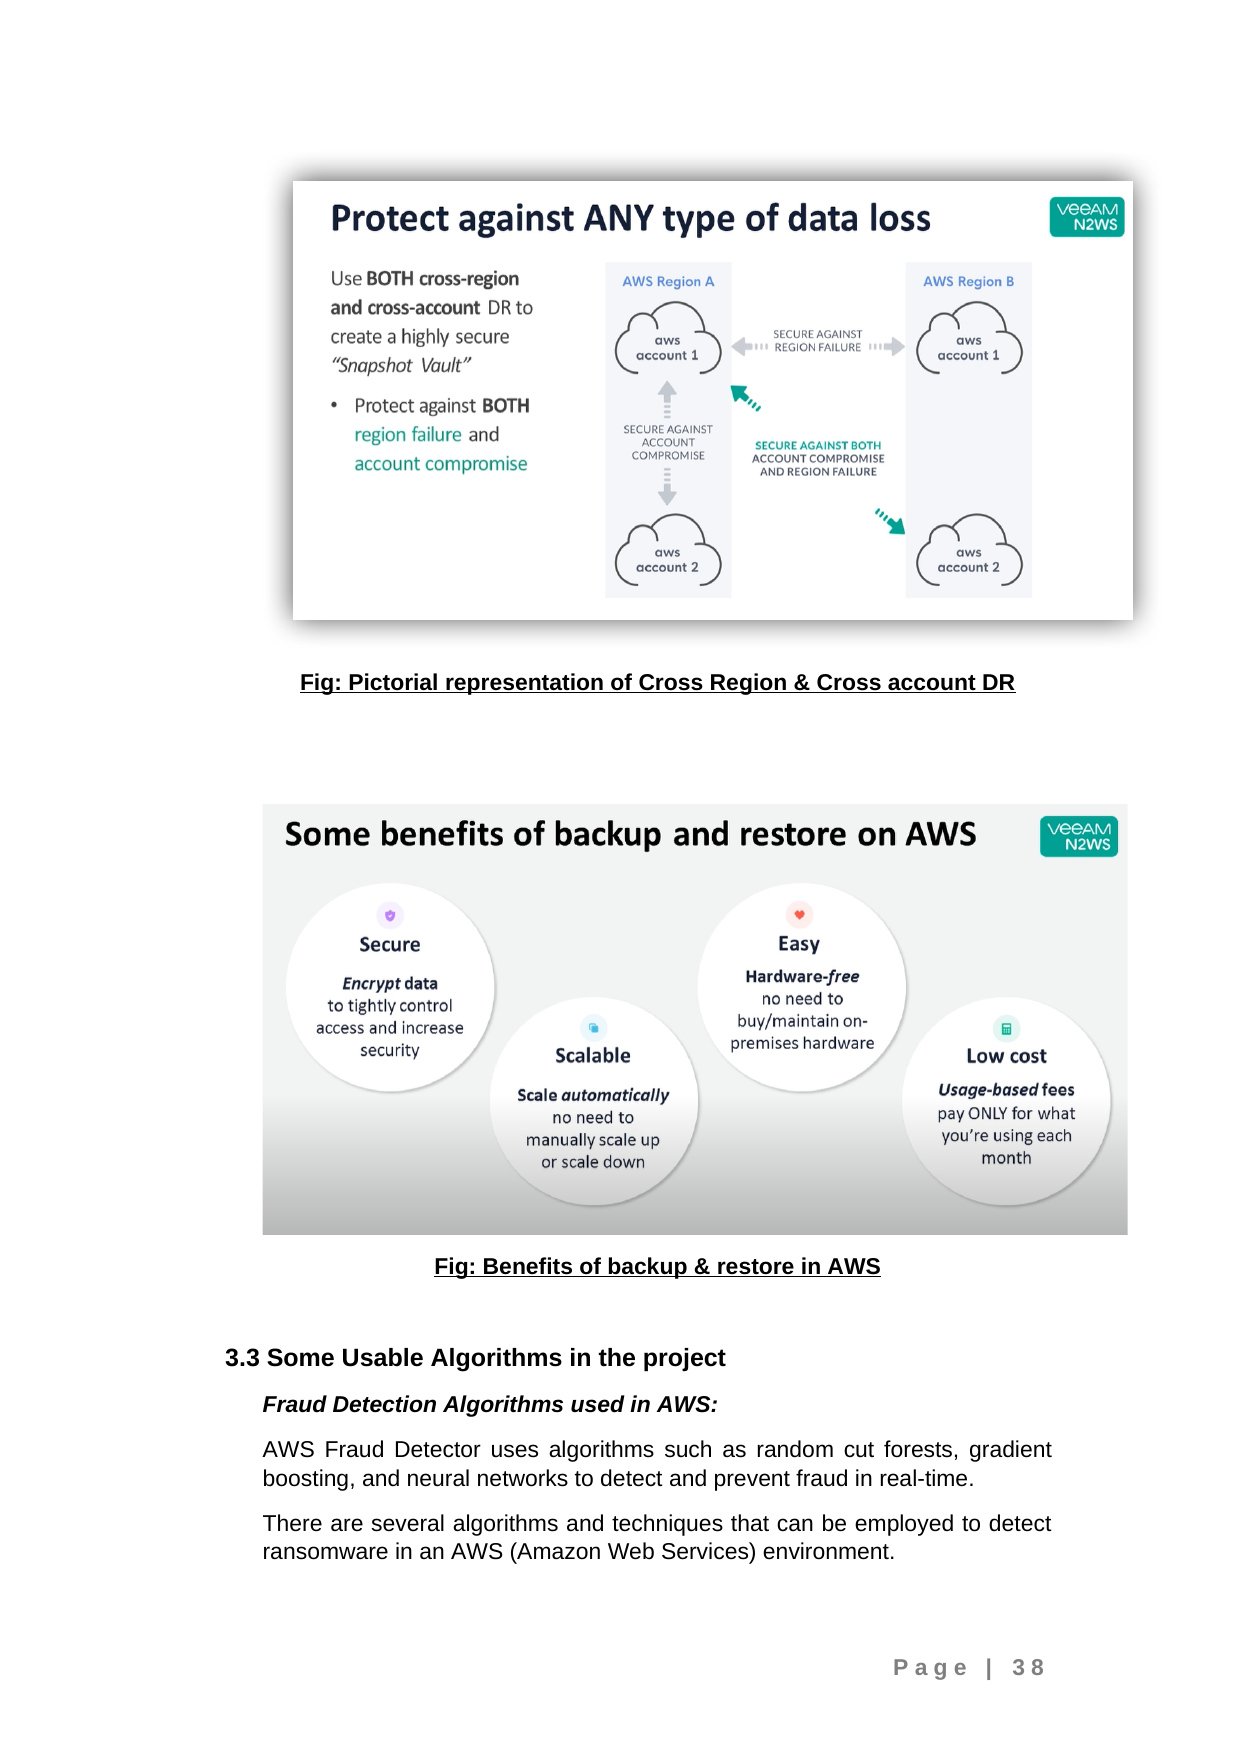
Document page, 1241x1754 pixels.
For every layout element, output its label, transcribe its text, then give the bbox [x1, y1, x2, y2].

text Fig: Benefits of backup & restore in AWS [262, 1253, 1053, 1279]
text 3.3 Some Usable Algorithms in the project [225, 1343, 1053, 1372]
text Fraud Detection Algorithms used in AWS: [262, 1391, 1053, 1417]
text AWS Fraud Detector uses algorithms such as random cut forests, gradient boosting, and neural networks to detect and prevent fraud in real-time. [262, 1436, 1053, 1491]
text There are several algorithms and techniques that can be employed to detect ransomware in an AWS (Amazon Web Services) environment. [262, 1510, 1053, 1564]
text Fig: Pictorial representation of Cross Region & Cross account DR [262, 669, 1053, 695]
picture [293, 181, 1133, 620]
picture [262, 804, 1128, 1235]
